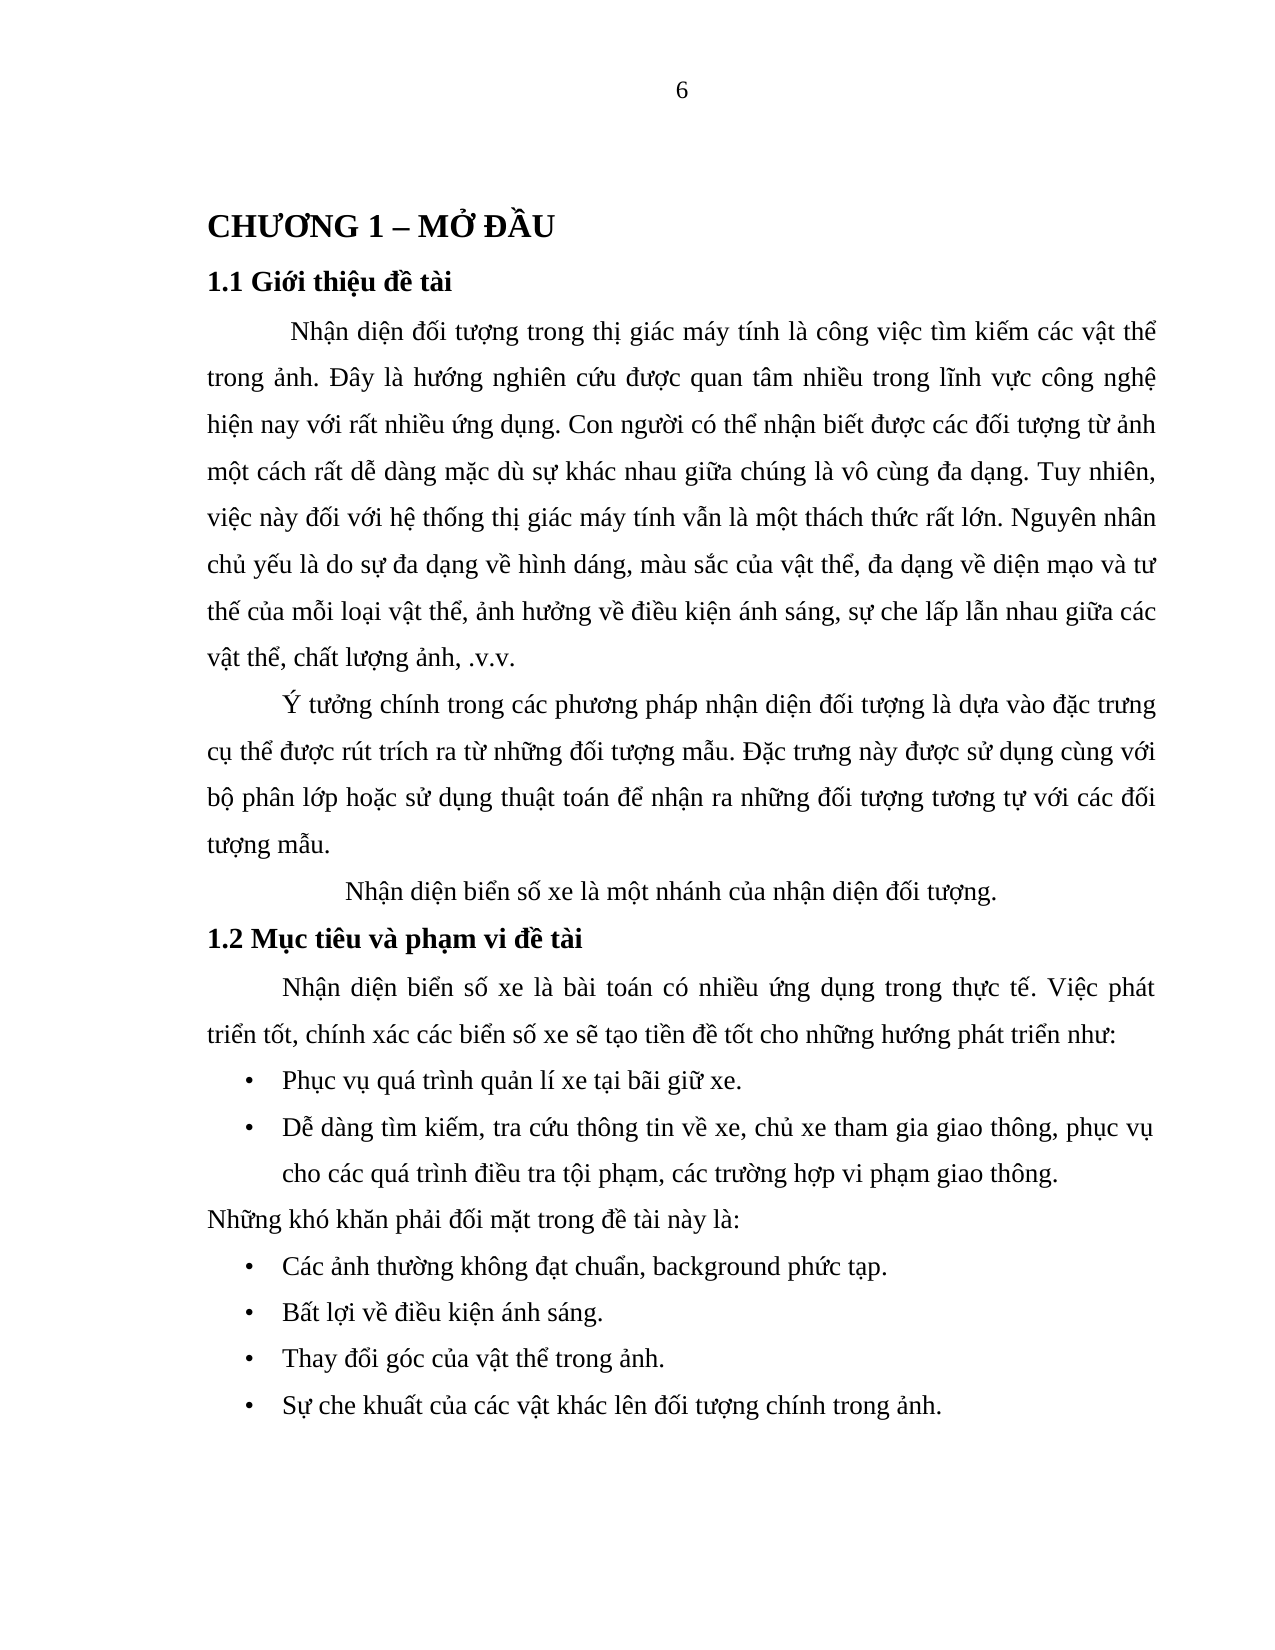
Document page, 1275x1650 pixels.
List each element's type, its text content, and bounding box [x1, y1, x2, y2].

list Thay đổi góc của vật thể trong ảnh. [244, 1342, 1155, 1373]
text Nhận diện biển số xe là một nhánh của nhận diện đối tượng. [263, 874, 1157, 906]
text Những khó khăn phải đối mặt trong đề tài này là: [207, 1203, 1155, 1234]
list Phục vụ quá trình quản lí xe tại bãi giữ xe. [244, 1064, 1155, 1095]
text 1.1 Giới thiệu đề tài [207, 264, 1157, 298]
text 1.2 Mục tiêu và phạm vi đề tài [207, 921, 1157, 955]
list Dễ dàng tìm kiếm, tra cứu thông tin về xe, chủ xe tham gia giao thông, phục vụ cho các quá trình điều tra tội phạm, các trường hợp vi phạm giao thông. [244, 1111, 1155, 1188]
list Sự che khuất của các vật khác lên đối tượng chính trong ảnh. [244, 1389, 1155, 1420]
text CHƯƠNG 1 – MỞ ĐẦU [207, 207, 1157, 245]
list Các ảnh thường không đạt chuẩn, background phức tạp. [244, 1250, 1155, 1281]
text Nhận diện đối tượng trong thị giác máy tính là công việc tìm kiếm các vật thể trong ảnh. Đây là hướng nghiên cứu được quan tâm nhiều trong lĩnh vực công nghệ hiện nay với rất nhiều ứng dụng. Con người có thể nhận biết được các đối tượng từ ảnh một cách rất dễ dàng mặc dù sự khác nhau giữa chúng là vô cùng đa dạng. Tuy nhiên, việc này đối với hệ thống thị giác máy tính vẫn là một thách thức rất lớn. Nguyên nhân chủ yếu là do sự đa dạng về hình dáng, màu sắc của vật thể, đa dạng về diện mạo và tư thế của mỗi loại vật thể, ảnh hưởng về điều kiện ánh sáng, sự che lấp lẫn nhau giữa các vật thể, chất lượng ảnh, .v.v. [207, 314, 1157, 672]
list Bất lợi về điều kiện ánh sáng. [244, 1296, 1155, 1327]
text Ý tưởng chính trong các phương pháp nhận diện đối tượng là dựa vào đặc trưng cụ thể được rút trích ra từ những đối tượng mẫu. Đặc trưng này được sử dụng cùng với bộ phân lớp hoặc sử dụng thuật toán để nhận ra những đối tượng tương tự với các đối tượng mẫu. [207, 688, 1157, 859]
text Nhận diện biển số xe là bài toán có nhiều ứng dụng trong thực tế. Việc phát triển tốt, chính xác các biển số xe sẽ tạo tiền đề tốt cho những hướng phát triển như: [207, 972, 1155, 1049]
